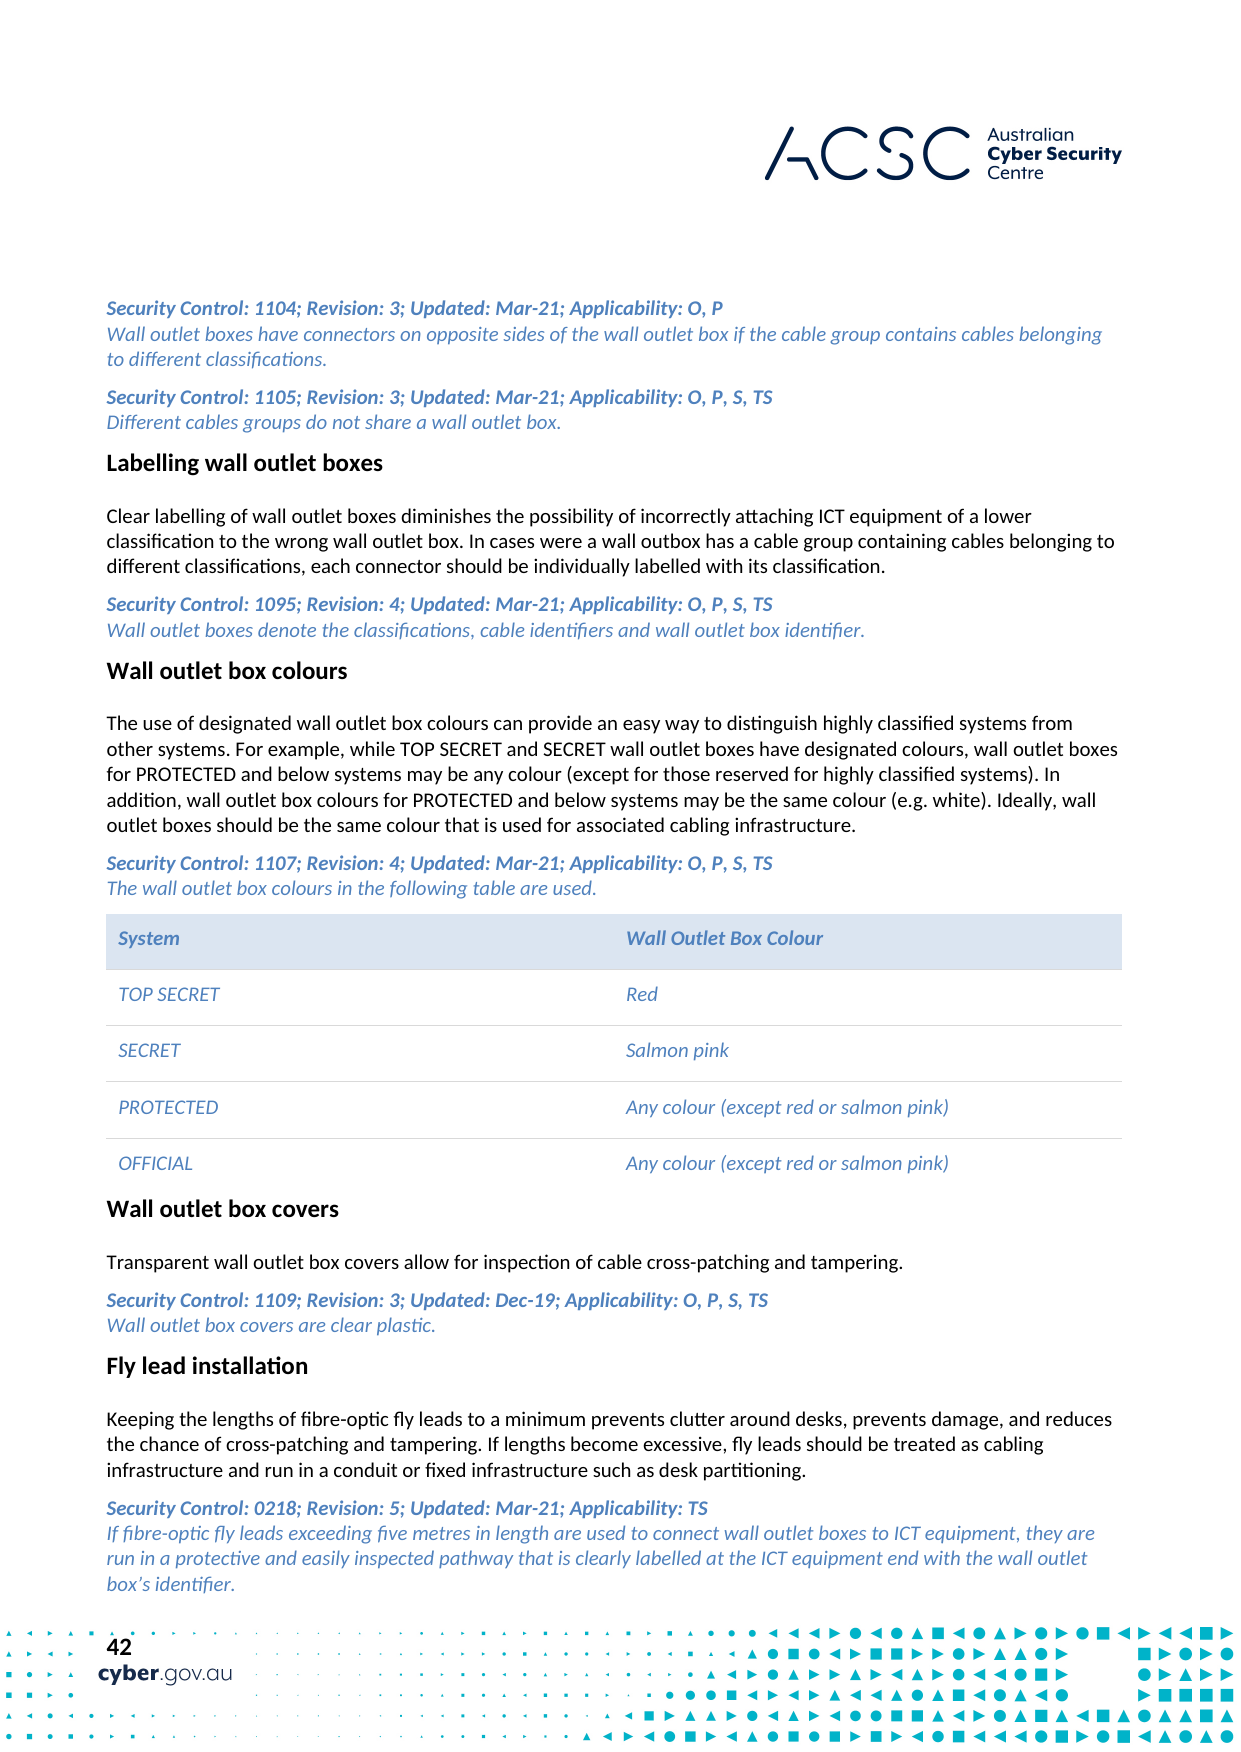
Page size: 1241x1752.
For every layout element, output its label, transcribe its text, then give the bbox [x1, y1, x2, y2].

subtitle Security Control: 1105; Revision: 3; Updated: Mar-21; Applicability: O, P, S, TS [106, 384, 1122, 409]
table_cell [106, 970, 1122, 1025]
text If fibre-optic fly leads exceeding five metres in length are used to connect wall outlet boxes to ICT equipment, they are run in a protective and easily inspected pathway that is clearly labelled at the ICT equipment end with the wall outlet box’s identifier. [106, 1520, 1122, 1596]
text Different cables groups do not share a wall outlet box. [106, 409, 1122, 435]
subtitle Wall outlet box colours [106, 655, 1122, 686]
text Clear labelling of wall outlet boxes diminishes the possibility of incorrectly attaching ICT equipment of a lower classification to the wrong wall outlet box. In cases were a wall outbox has a cable group containing cables belonging to different classifications, each connector should be individually labelled with its classification. [106, 503, 1122, 579]
picture [0, 0, 1240, 317]
text Keeping the lengths of fibre-optic fly leads to a minimum prevents clutter around desks, prevents damage, and reduces the chance of cross-patching and tampering. If lengths become excessive, fly leads should be treated as cabling infrastructure and run in a conduit or fixed infrastructure such as desk partitioning. [106, 1406, 1122, 1482]
text Wall outlet boxes denote the classifications, cable identifiers and wall outlet box identifier. [106, 617, 1122, 642]
subtitle Security Control: 1095; Revision: 4; Updated: Mar-21; Applicability: O, P, S, TS [106, 592, 1122, 617]
subtitle Security Control: 1104; Revision: 3; Updated: Mar-21; Applicability: O, P [106, 295, 1122, 321]
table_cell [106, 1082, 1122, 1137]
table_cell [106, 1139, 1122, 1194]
text The use of designated wall outlet box colours can provide an easy way to distinguish highly classified systems from other systems. For example, while TOP SECRET and SECRET wall outlet boxes have designated colours, wall outlet boxes for PROTECTED and below systems may be any colour (except for those reserved for highly classified systems). In addition, wall outlet box colours for PROTECTED and below systems may be the same colour (e.g. white). Ideally, wall outlet boxes should be the same colour that is used for associated cabling infrastructure. [106, 711, 1122, 838]
subtitle Security Control: 1109; Revision: 3; Updated: Dec-19; Applicability: O, P, S, TS [106, 1287, 1122, 1312]
subtitle Wall outlet box covers [106, 1194, 1122, 1224]
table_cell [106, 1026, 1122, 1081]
text Wall outlet boxes have connectors on opposite sides of the wall outlet box if the cable group contains cables belonging to different classifications. [106, 321, 1122, 372]
picture [0, 1624, 1237, 1747]
text Transparent wall outlet box covers allow for inspection of cable cross-patching and tampering. [106, 1249, 1122, 1274]
subtitle Security Control: 1107; Revision: 4; Updated: Mar-21; Applicability: O, P, S, TS [106, 850, 1122, 876]
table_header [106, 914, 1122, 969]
subtitle Security Control: 0218; Revision: 5; Updated: Mar-21; Applicability: TS [106, 1495, 1122, 1520]
subtitle Fly lead installation [106, 1350, 1122, 1381]
text The wall outlet box colours in the following table are used. [106, 876, 1122, 901]
text Wall outlet box covers are clear plastic. [106, 1312, 1122, 1338]
subtitle Labelling wall outlet boxes [106, 447, 1122, 478]
